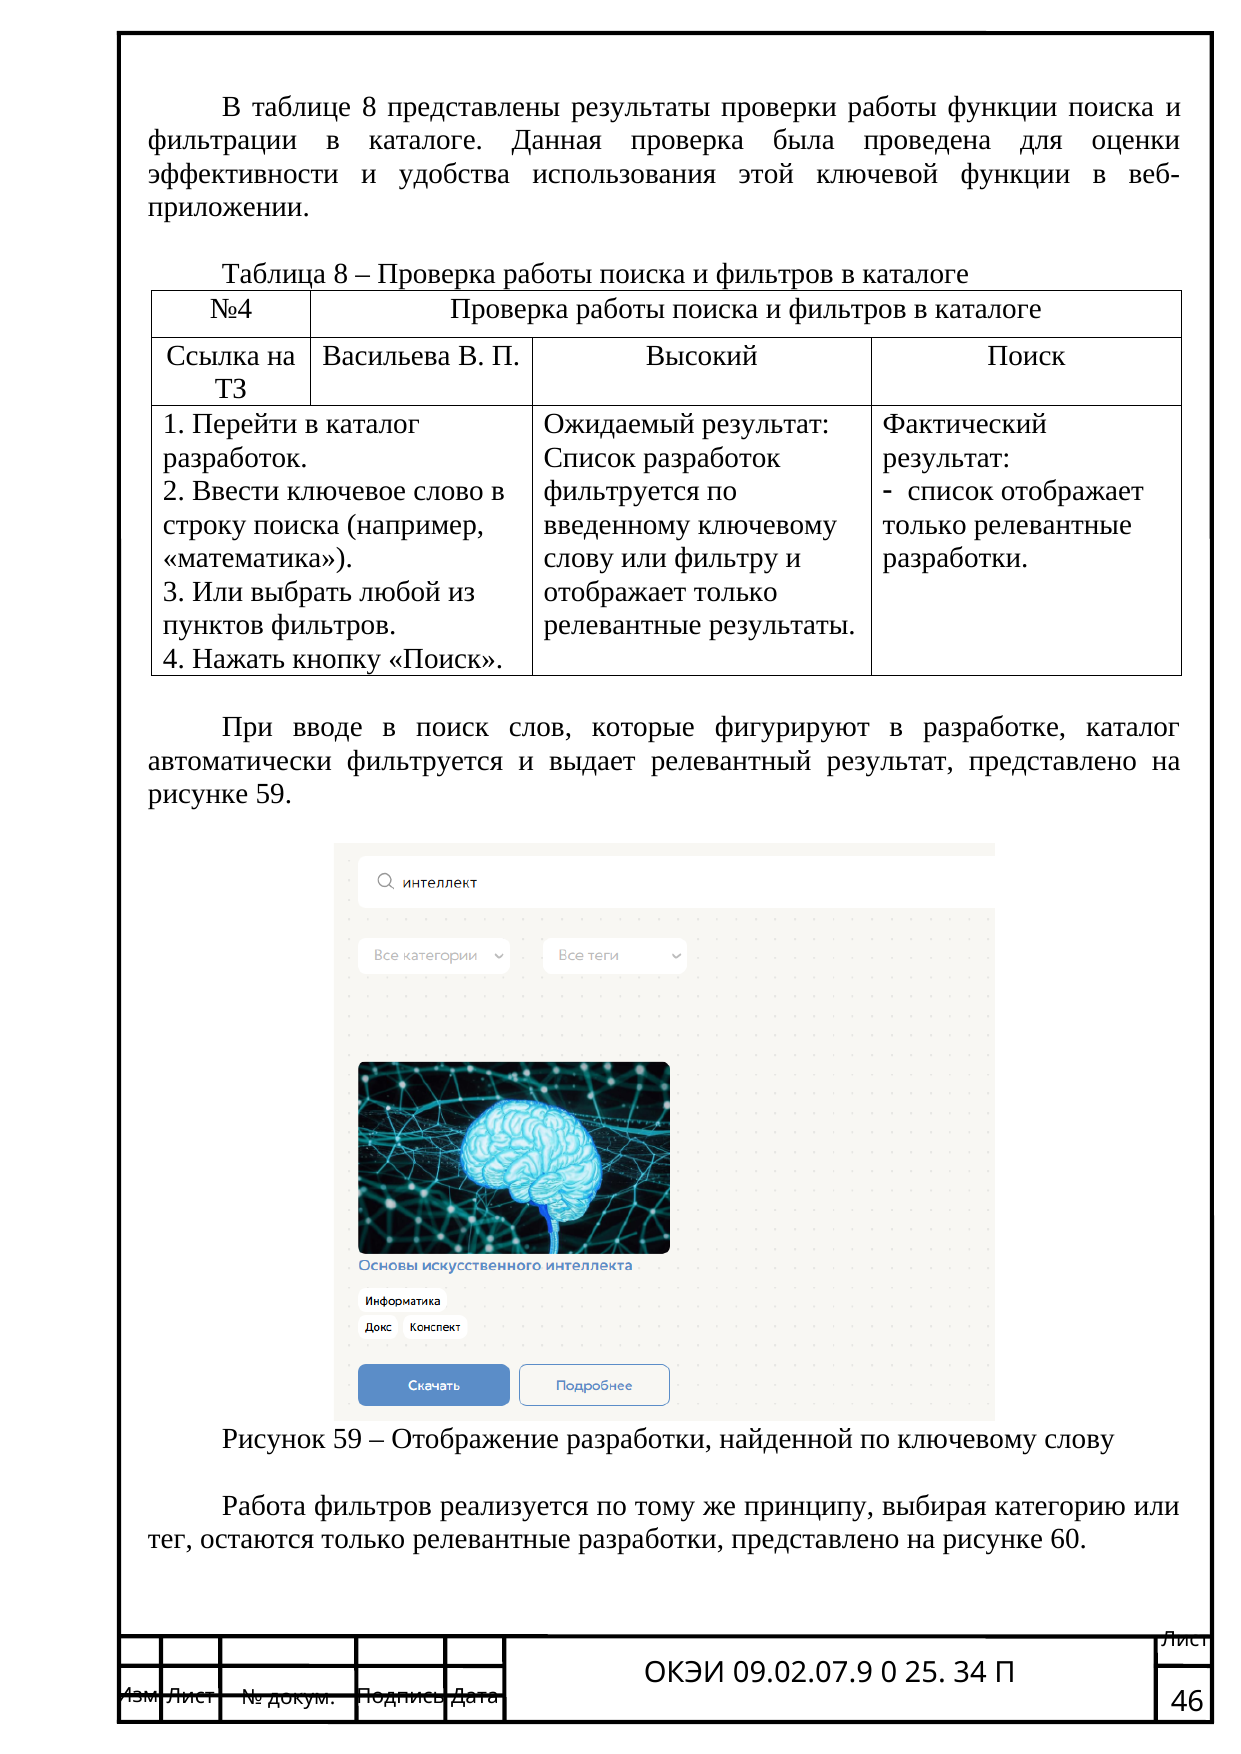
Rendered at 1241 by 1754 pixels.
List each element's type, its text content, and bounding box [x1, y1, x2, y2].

text Рисунок 59 ‒ Отображение разработки, найденной по ключевому слову [148, 1421, 1181, 1454]
text Таблица 8 – Проверка работы поиска и фильтров в каталоге [148, 256, 1181, 290]
table_cell Ожидаемый результат: Список разработок фильтруется по введенному ключевому слову или фильтру и отображает только релевантные результаты. [533, 406, 871, 674]
table_cell Высокий [533, 338, 871, 405]
table_cell Ссылка на ТЗ [152, 338, 310, 405]
table_header Проверка работы поиска и фильтров в каталоге [311, 291, 1181, 337]
picture [333, 843, 995, 1421]
table_cell Фактический результат: список отображает только релевантные разработки. [872, 406, 1181, 674]
text Работа фильтров реализуется по тому же принципу, выбирая категорию или тег, остаются только релевантные разработки, представлено на рисунке 60. [148, 1488, 1181, 1555]
table_cell Поиск [872, 338, 1181, 405]
text При вводе в поиск слов, которые фигурируют в разработке, каталог автоматически фильтруется и выдает релевантный результат, представлено на рисунке 59. [148, 709, 1181, 810]
table_cell Перейти в каталог разработок. Ввести ключевое слово в строку поиска (например, «математика»). Или выбрать любой из пунктов фильтров. Нажать кнопку «Поиск». [152, 406, 532, 674]
table_header №4 [152, 291, 310, 337]
text В таблице 8 представлены результаты проверки работы функции поиска и фильтрации в каталоге. Данная проверка была проведена для оценки эффективности и удобства использования этой ключевой функции в веб-приложении. [148, 89, 1181, 223]
table_cell Васильева В. П. [311, 338, 532, 405]
